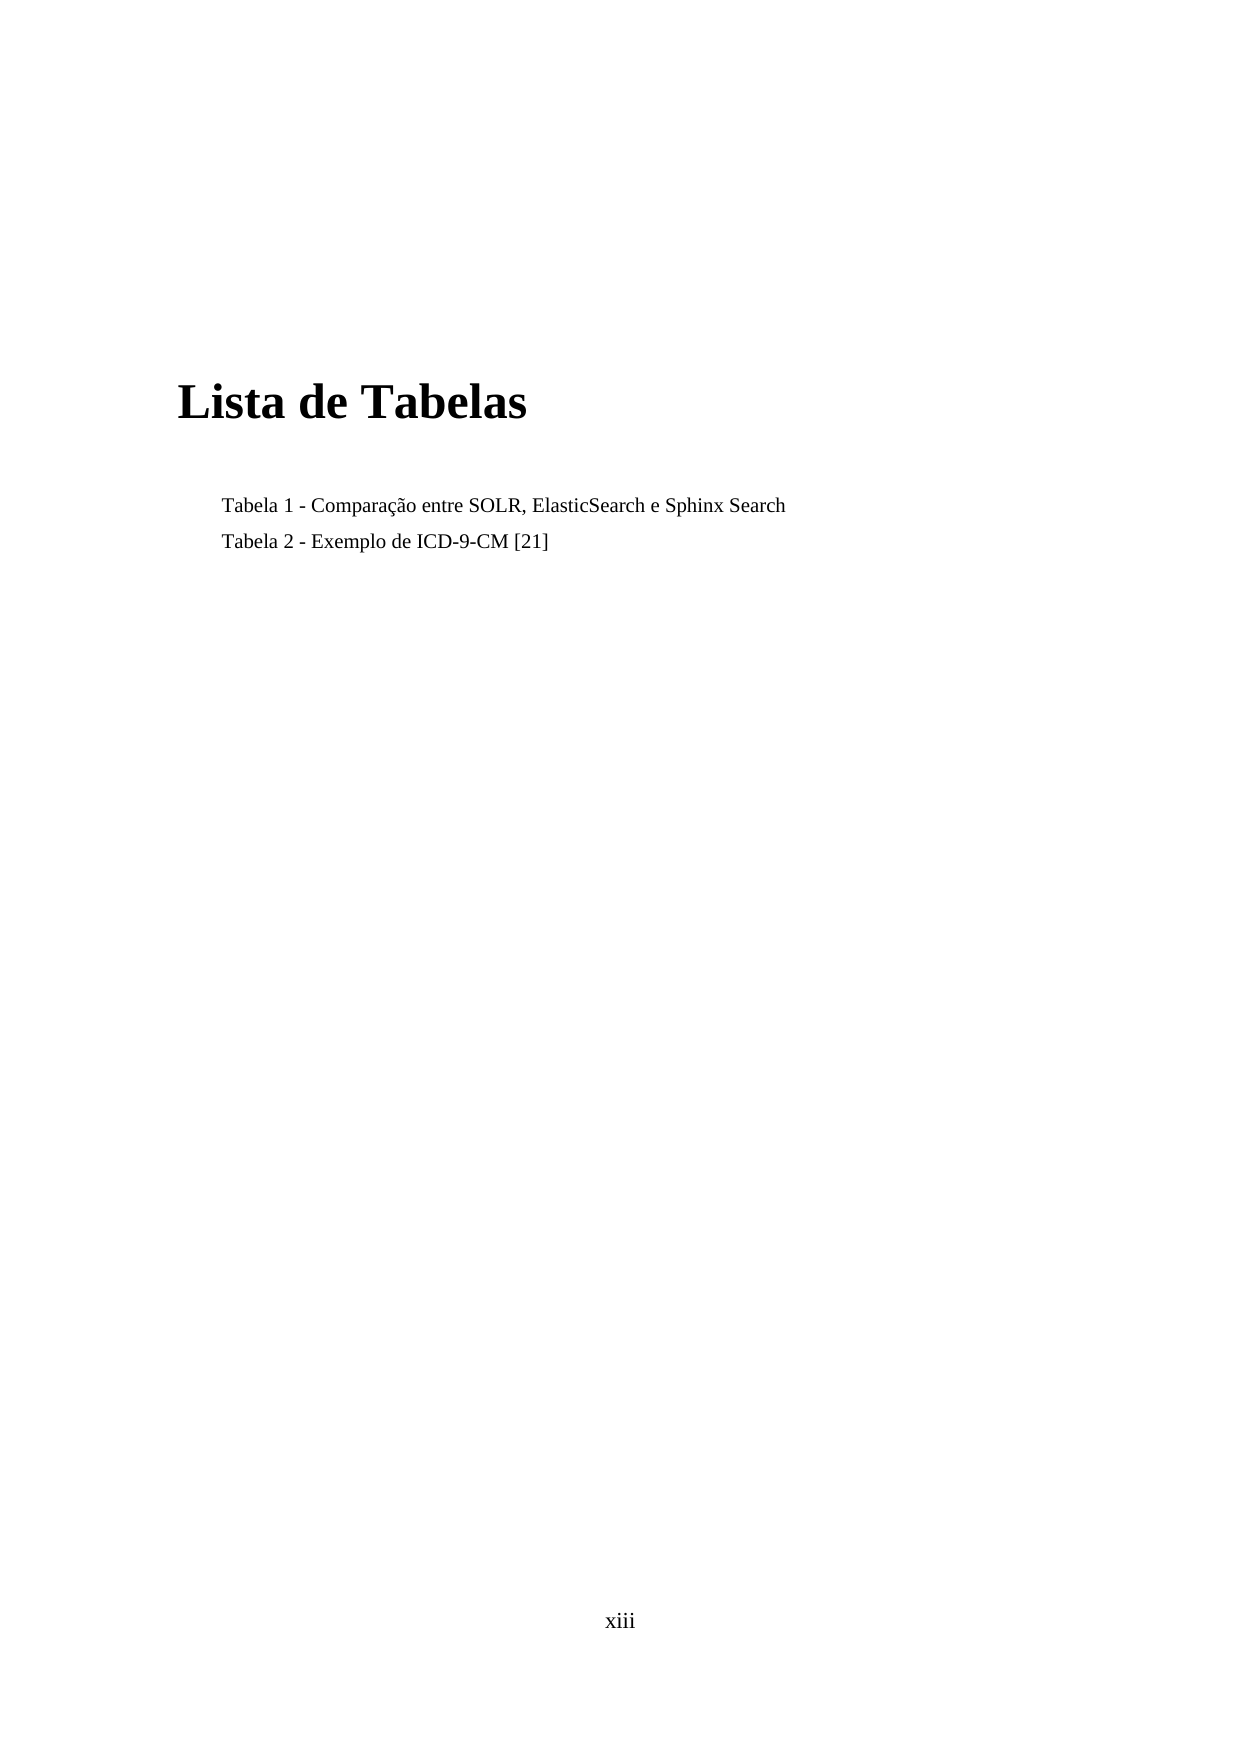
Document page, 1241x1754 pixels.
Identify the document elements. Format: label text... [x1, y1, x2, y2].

text Tabela 1 - Comparação entre SOLR, ElasticSearch e Sphinx Search 14 [221, 484, 945, 520]
text Tabela 2 - Exemplo de ICD-9-CM [21] 18 [221, 520, 945, 555]
text Lista de Tabelas [177, 390, 1063, 425]
